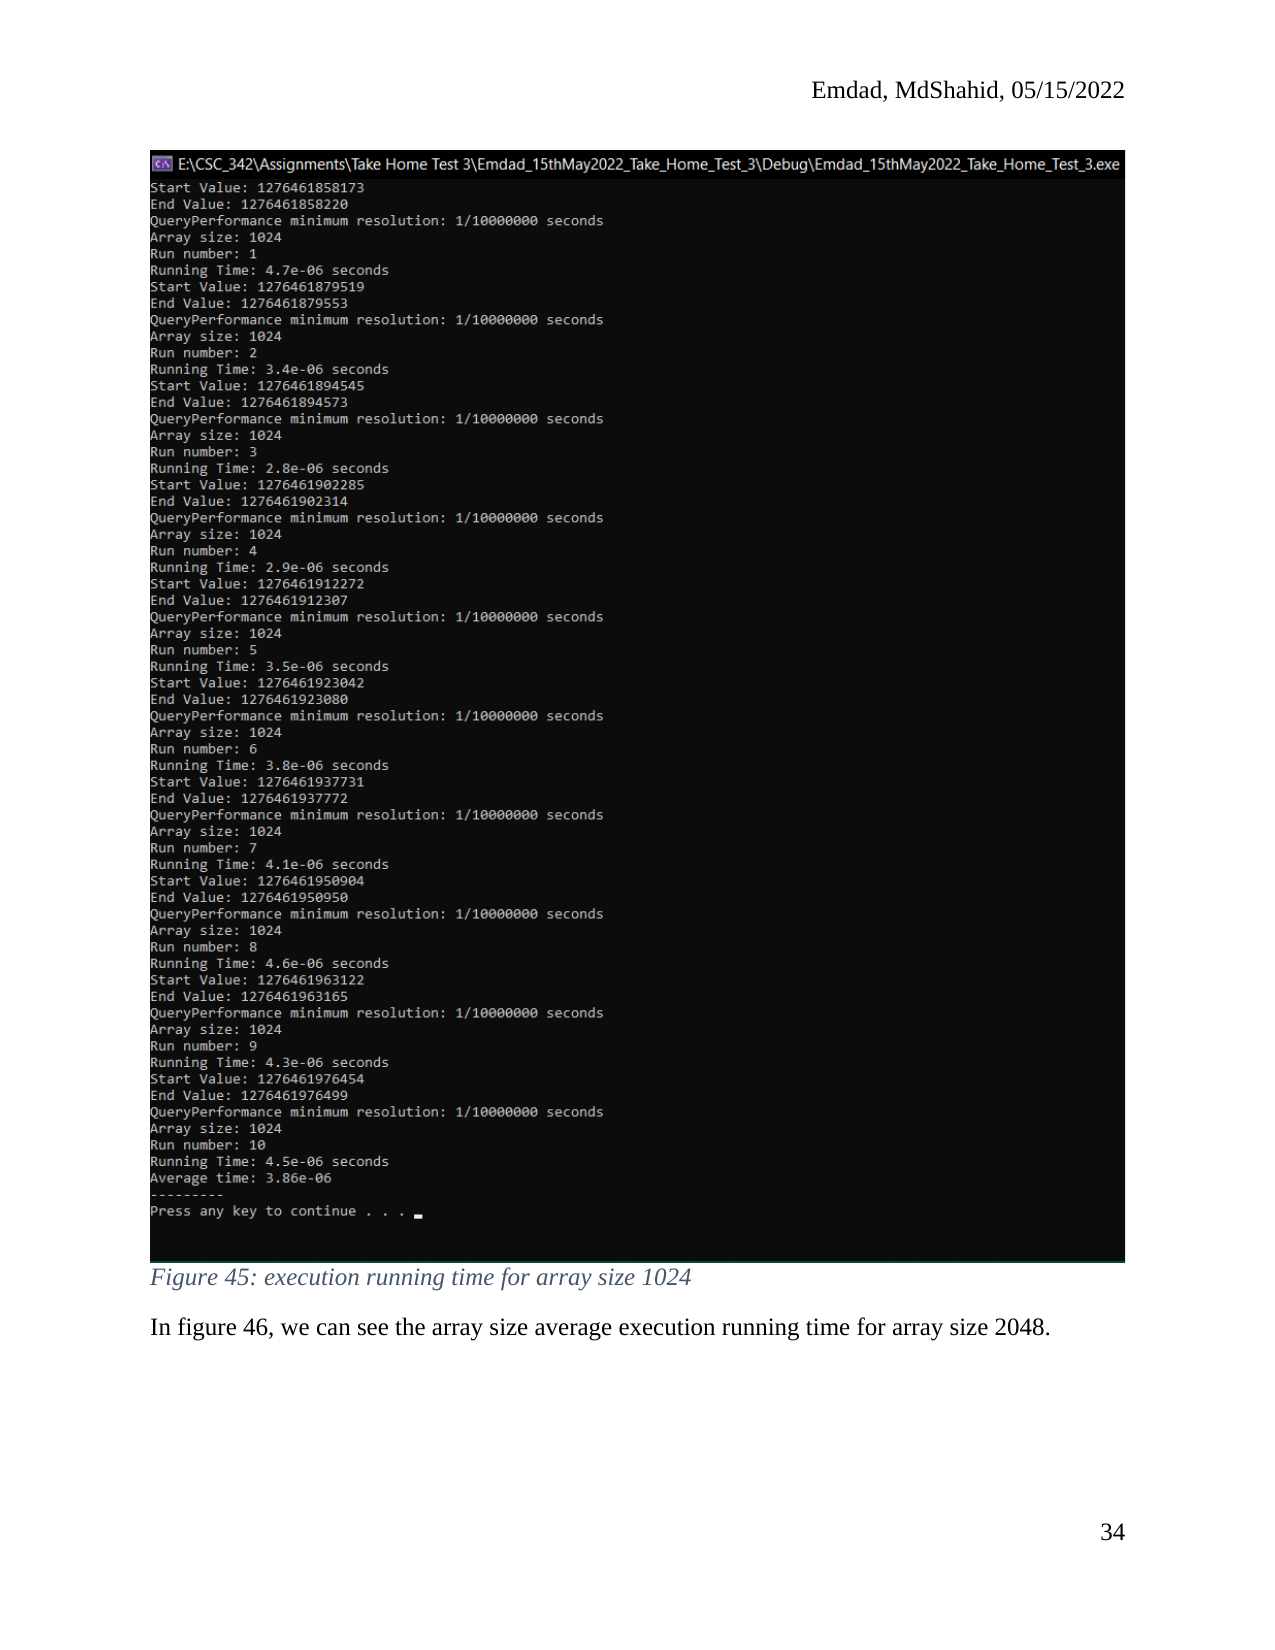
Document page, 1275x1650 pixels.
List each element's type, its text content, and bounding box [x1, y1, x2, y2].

text Figure 45: execution running time for array size 1024 [150, 1263, 1125, 1291]
text In figure 46, we can see the array size average execution running time for array size 2048. [150, 1312, 1125, 1341]
picture [150, 150, 1125, 1263]
